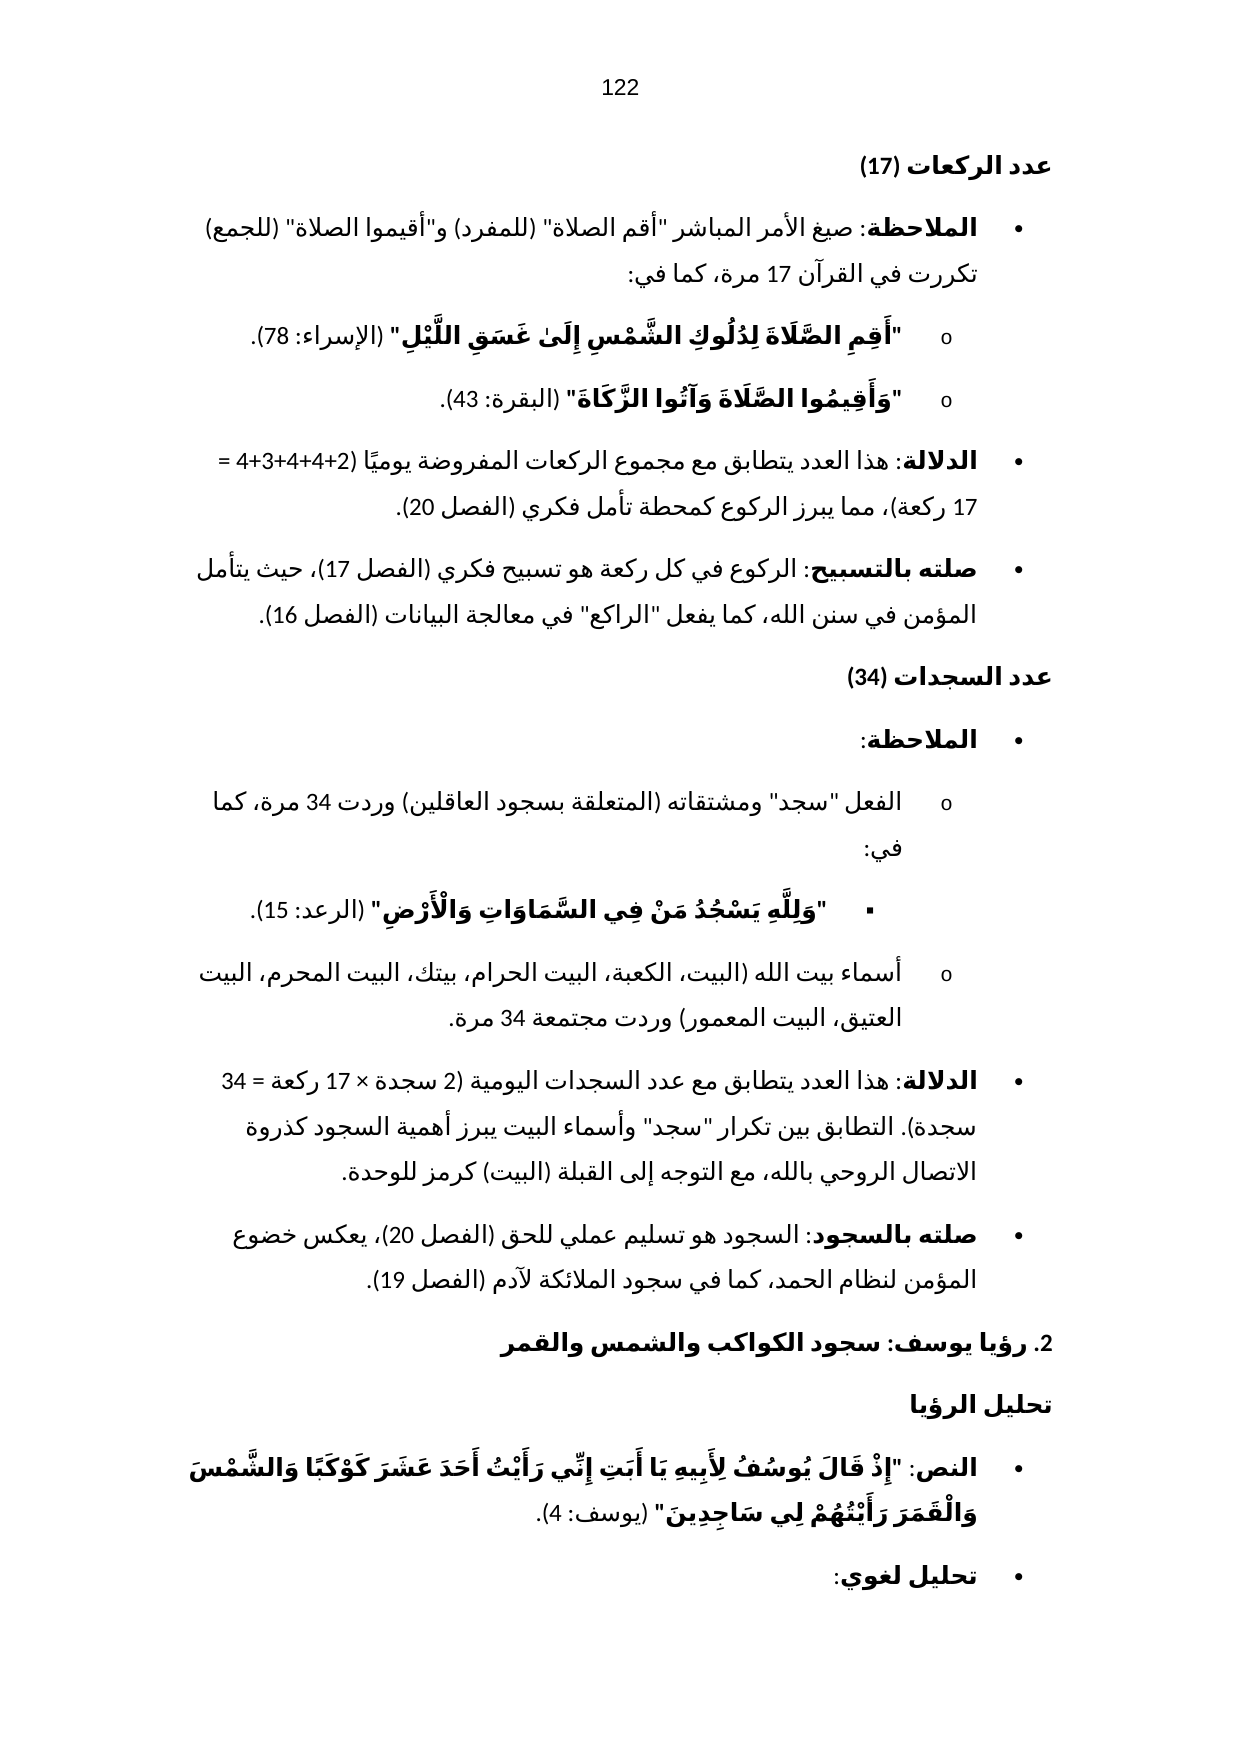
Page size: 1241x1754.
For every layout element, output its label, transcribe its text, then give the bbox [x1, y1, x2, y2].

text عدد السجدات (34) [187, 662, 1053, 692]
list "وَلِلَّهِ يَسْجُدُ مَنْ فِي السَّمَاوَاتِ وَالْأَرْضِ" (الرعد: 15). [187, 894, 865, 925]
list الملاحظة: [187, 724, 1015, 754]
list النص: "إِذْ قَالَ يُوسُفُ لِأَبِيهِ يَا أَبَتِ إِنِّي رَأَيْتُ أَحَدَ عَشَرَ كَوْكَبًا وَالشَّمْسَ وَالْقَمَرَ رَأَيْتُهُمْ لِي سَاجِدِينَ" (يوسف: 4). [187, 1452, 1015, 1528]
text تحليل الرؤيا [187, 1389, 1053, 1420]
list تحليل لغوي: [187, 1560, 1015, 1590]
list "أَقِمِ الصَّلَاةَ لِدُلُوكِ الشَّمْسِ إِلَىٰ غَسَقِ اللَّيْلِ" (الإسراء: 78). [187, 321, 940, 351]
list الملاحظة: صيغ الأمر المباشر "أقم الصلاة" (للمفرد) و"أقيموا الصلاة" (للجمع) تكررت في القرآن 17 مرة، كما في: [187, 212, 1015, 289]
list الدلالة: هذا العدد يتطابق مع مجموع الركعات المفروضة يوميًا (2+4+4+3+4 = 17 ركعة)، مما يبرز الركوع كمحطة تأمل فكري (الفصل 20). [187, 445, 1015, 522]
text 2. رؤيا يوسف: سجود الكواكب والشمس والقمر [187, 1327, 1053, 1357]
list "وَأَقِيمُوا الصَّلَاةَ وَآتُوا الزَّكَاةَ" (البقرة: 43). [187, 383, 940, 413]
list صلته بالسجود: السجود هو تسليم عملي للحق (الفصل 20)، يعكس خضوع المؤمن لنظام الحمد، كما في سجود الملائكة لآدم (الفصل 19). [187, 1219, 1015, 1295]
list أسماء بيت الله (البيت، الكعبة، البيت الحرام، بيتك، البيت المحرم، البيت العتيق، البيت المعمور) وردت مجتمعة 34 مرة. [187, 957, 940, 1033]
list الفعل "سجد" ومشتقاته (المتعلقة بسجود العاقلين) وردت 34 مرة، كما في: [187, 786, 940, 863]
list صلته بالتسبيح: الركوع في كل ركعة هو تسبيح فكري (الفصل 17)، حيث يتأمل المؤمن في سنن الله، كما يفعل "الراكع" في معالجة البيانات (الفصل 16). [187, 553, 1015, 630]
list الدلالة: هذا العدد يتطابق مع عدد السجدات اليومية (2 سجدة × 17 ركعة = 34 سجدة). التطابق بين تكرار "سجد" وأسماء البيت يبرز أهمية السجود كذروة الاتصال الروحي بالله، مع التوجه إلى القبلة (البيت) كرمز للوحدة. [187, 1065, 1015, 1187]
text عدد الركعات (17) [187, 150, 1053, 181]
